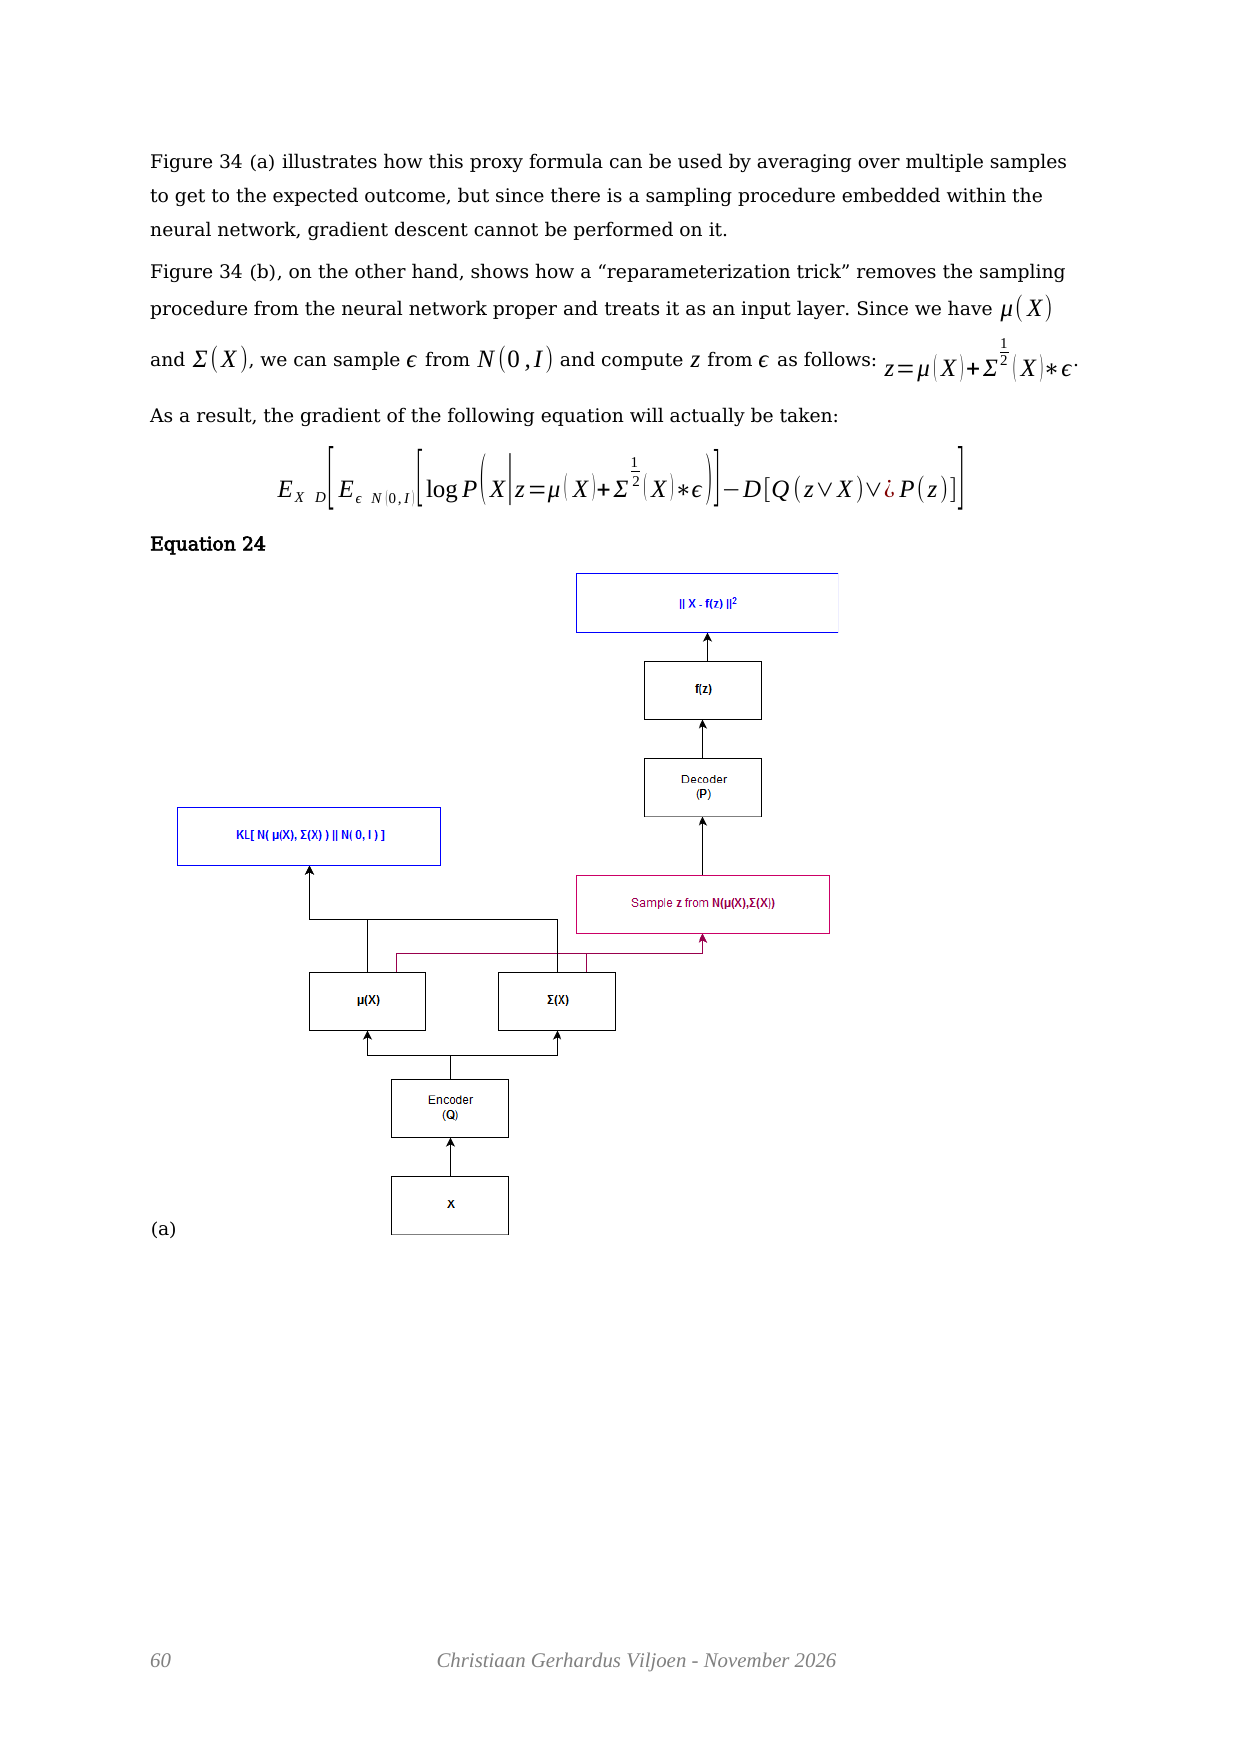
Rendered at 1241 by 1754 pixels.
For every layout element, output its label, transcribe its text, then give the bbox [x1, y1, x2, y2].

text Figure 31 (b), on the other hand, shows how a “reparameterization trick” removes the sampling procedure from the neural network proper and treats it as an input layer. Since we have and , we can sample from and compute from as follows: . [150, 259, 1090, 384]
text As a result, the gradient of the following equation will actually be taken: [150, 404, 1090, 426]
text Figure 31 (a) illustrates how this proxy formula can be used by averaging over multiple samples to get to the expected outcome, but since there is a sampling procedure embedded within the neural network, gradient descent cannot be performed on it. [150, 150, 1090, 240]
picture [177, 573, 839, 1235]
text Equation 24 [150, 532, 1090, 554]
